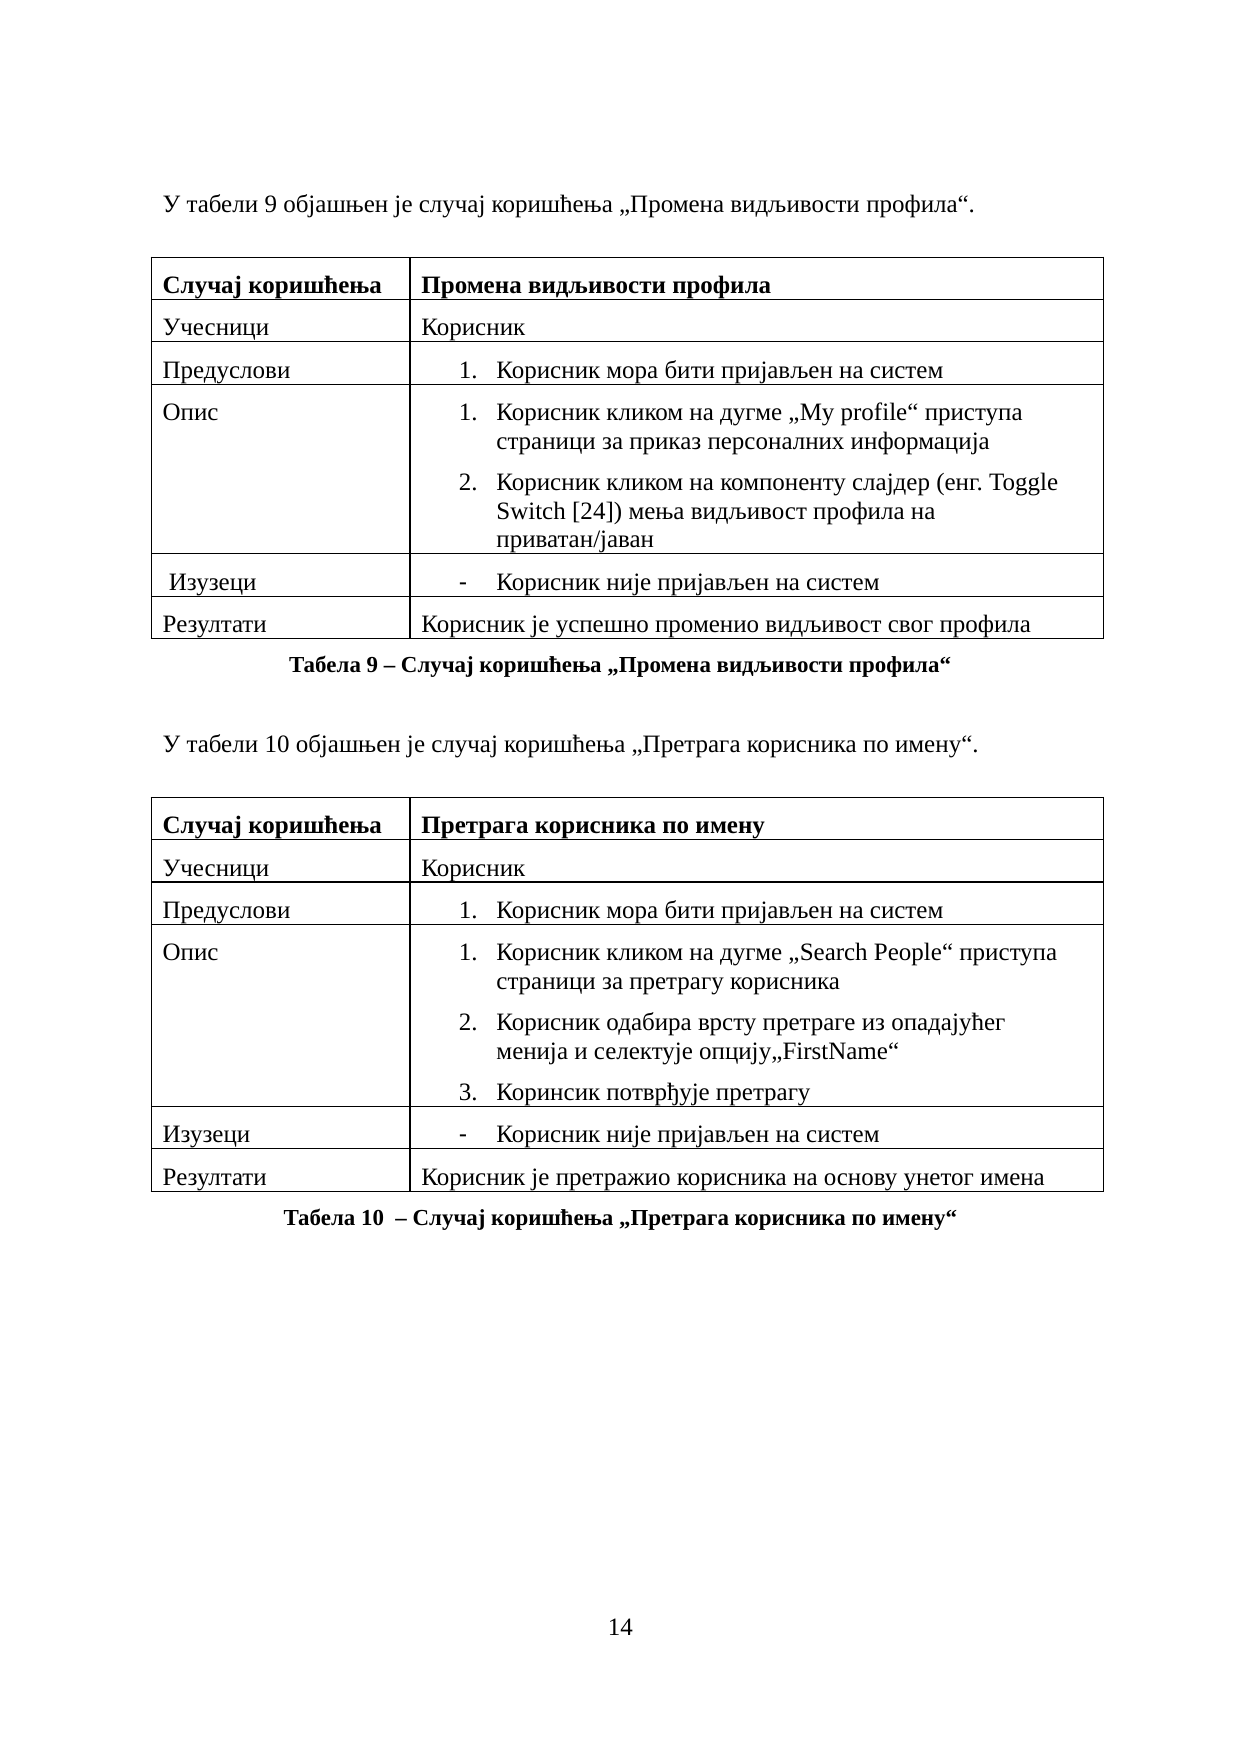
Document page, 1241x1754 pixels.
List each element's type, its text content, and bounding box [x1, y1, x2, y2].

table_header Претрага корисника по имену [411, 798, 1103, 839]
table_cell Предуслови [152, 883, 409, 924]
table_cell Корисник [411, 840, 1103, 881]
table_cell Резултати [152, 597, 409, 638]
table_cell Изузеци [152, 554, 409, 596]
table_header Случај коришћења [152, 258, 409, 299]
table_cell Корисник је претражио корисника на основу унетог имена [411, 1149, 1103, 1191]
table_header Случај коришћења [152, 798, 409, 839]
table_cell Корисник није пријављен на систем [411, 554, 1103, 596]
text Табела 9 – Случај коришћења „Промена видљивости профила“ [162, 651, 1078, 678]
table_cell Опис [152, 925, 409, 1106]
table_cell Резултати [152, 1149, 409, 1191]
text Табела 10 – Случај коришћења „Претрага корисника по имену“ [162, 1204, 1078, 1231]
text У табели 9 објашњен је случај коришћења „Промена видљивости профила“. [162, 189, 1078, 218]
table_cell Корисник мора бити пријављен на систем [411, 883, 1103, 924]
table_cell Учесници [152, 300, 409, 341]
table_header Промена видљивости профила [411, 258, 1103, 299]
table_cell Учесници [152, 840, 409, 881]
table_cell Корисник мора бити пријављен на систем [411, 342, 1103, 383]
table_cell Корисник кликом на дугме „My profile“ приступа страници за приказ персоналних информација Корисник кликом на компоненту слајдер (енг. Toggle Switch [24]) мења видљивост профила на приватан/јаван [411, 385, 1103, 553]
table_cell Предуслови [152, 342, 409, 383]
table_cell Корисник је успешно променио видљивост свог профила [411, 597, 1103, 638]
table_cell Корисник није пријављен на систем [411, 1107, 1103, 1148]
table_cell Изузеци [152, 1107, 409, 1148]
text У табели 10 објашњен је случај коришћења „Претрага корисника по имену“. [162, 729, 1078, 758]
table_cell Корисник кликом на дугме „Search People“ приступа страници за претрагу корисника Корисник одабира врсту претраге из опадајућег менија и селектује опцију„FirstName“ Коринсик потврђује претрагу [411, 925, 1103, 1106]
table_cell Корисник [411, 300, 1103, 341]
table_cell Опис [152, 385, 409, 553]
